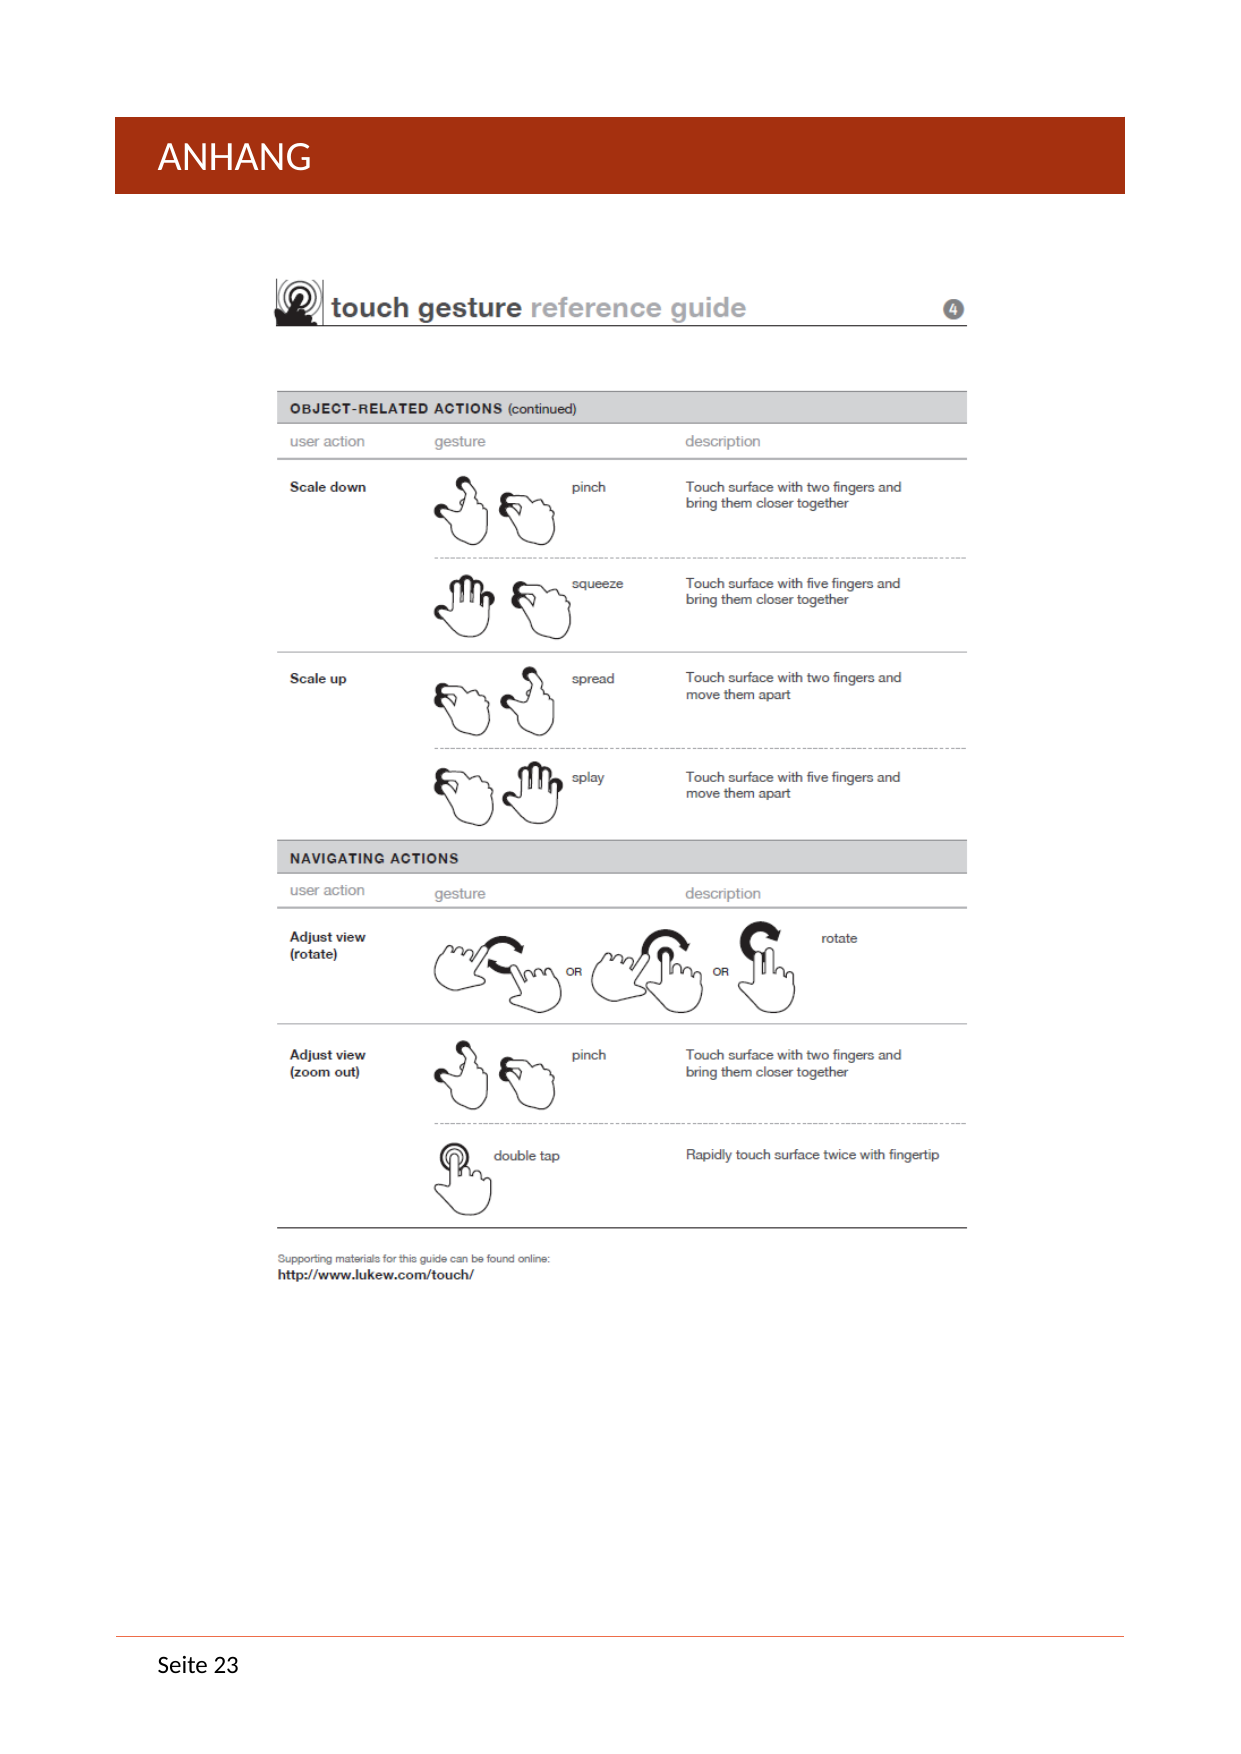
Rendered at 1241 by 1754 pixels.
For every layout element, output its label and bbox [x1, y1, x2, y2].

picture [202, 262, 1038, 1337]
